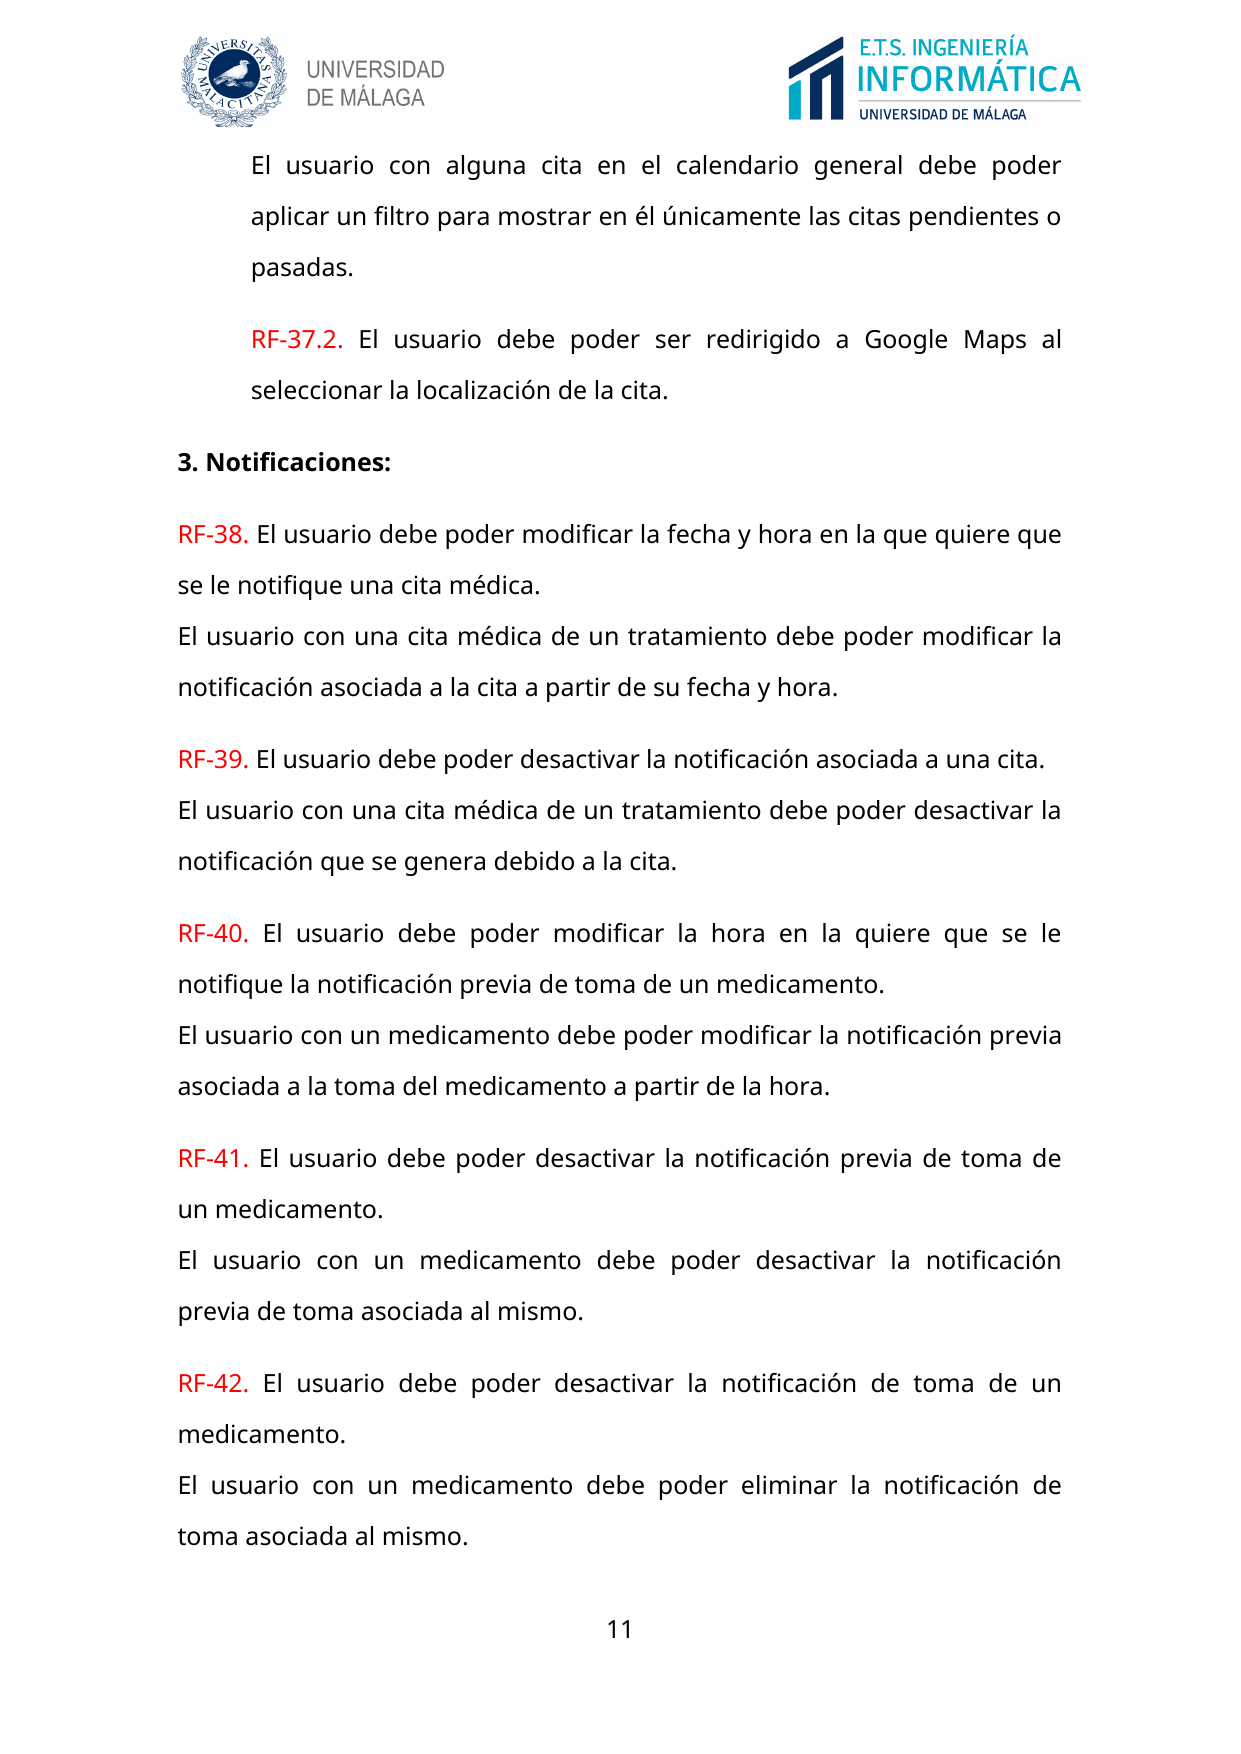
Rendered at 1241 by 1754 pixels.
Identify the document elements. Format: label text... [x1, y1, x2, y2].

picture [786, 34, 1083, 122]
text 3. Notificaciones: [177, 444, 1063, 478]
text RF-41. El usuario debe poder desactivar la notificación previa de toma de un medicamento. [177, 1140, 1063, 1225]
text El usuario con un medicamento debe poder desactivar la notificación previa de toma asociada al mismo. [177, 1242, 1063, 1327]
text RF-40. El usuario debe poder modificar la hora en la quiere que se le notifique la notificación previa de toma de un medicamento. [177, 915, 1063, 1000]
text RF-39. El usuario debe poder desactivar la notificación asociada a una cita. [177, 741, 1063, 775]
text El usuario con un medicamento debe poder eliminar la notificación de toma asociada al mismo. [177, 1467, 1063, 1552]
picture [180, 35, 477, 127]
text RF-42. El usuario debe poder desactivar la notificación de toma de un medicamento. [177, 1365, 1063, 1450]
text El usuario con una cita médica de un tratamiento debe poder desactivar la notificación que se genera debido a la cita. [177, 792, 1063, 877]
text RF-37.2. El usuario debe poder ser redirigido a Google Maps al seleccionar la localización de la cita. [251, 322, 1063, 407]
text El usuario con un medicamento debe poder modificar la notificación previa asociada a la toma del medicamento a partir de la hora. [177, 1017, 1063, 1102]
text El usuario con alguna cita en el calendario general debe poder aplicar un filtro para mostrar en él únicamente las citas pendientes o pasadas. [251, 148, 1063, 284]
text El usuario con una cita médica de un tratamiento debe poder modificar la notificación asociada a la cita a partir de su fecha y hora. [177, 618, 1063, 703]
text RF-38. El usuario debe poder modificar la fecha y hora en la que quiere que se le notifique una cita médica. [177, 516, 1063, 601]
